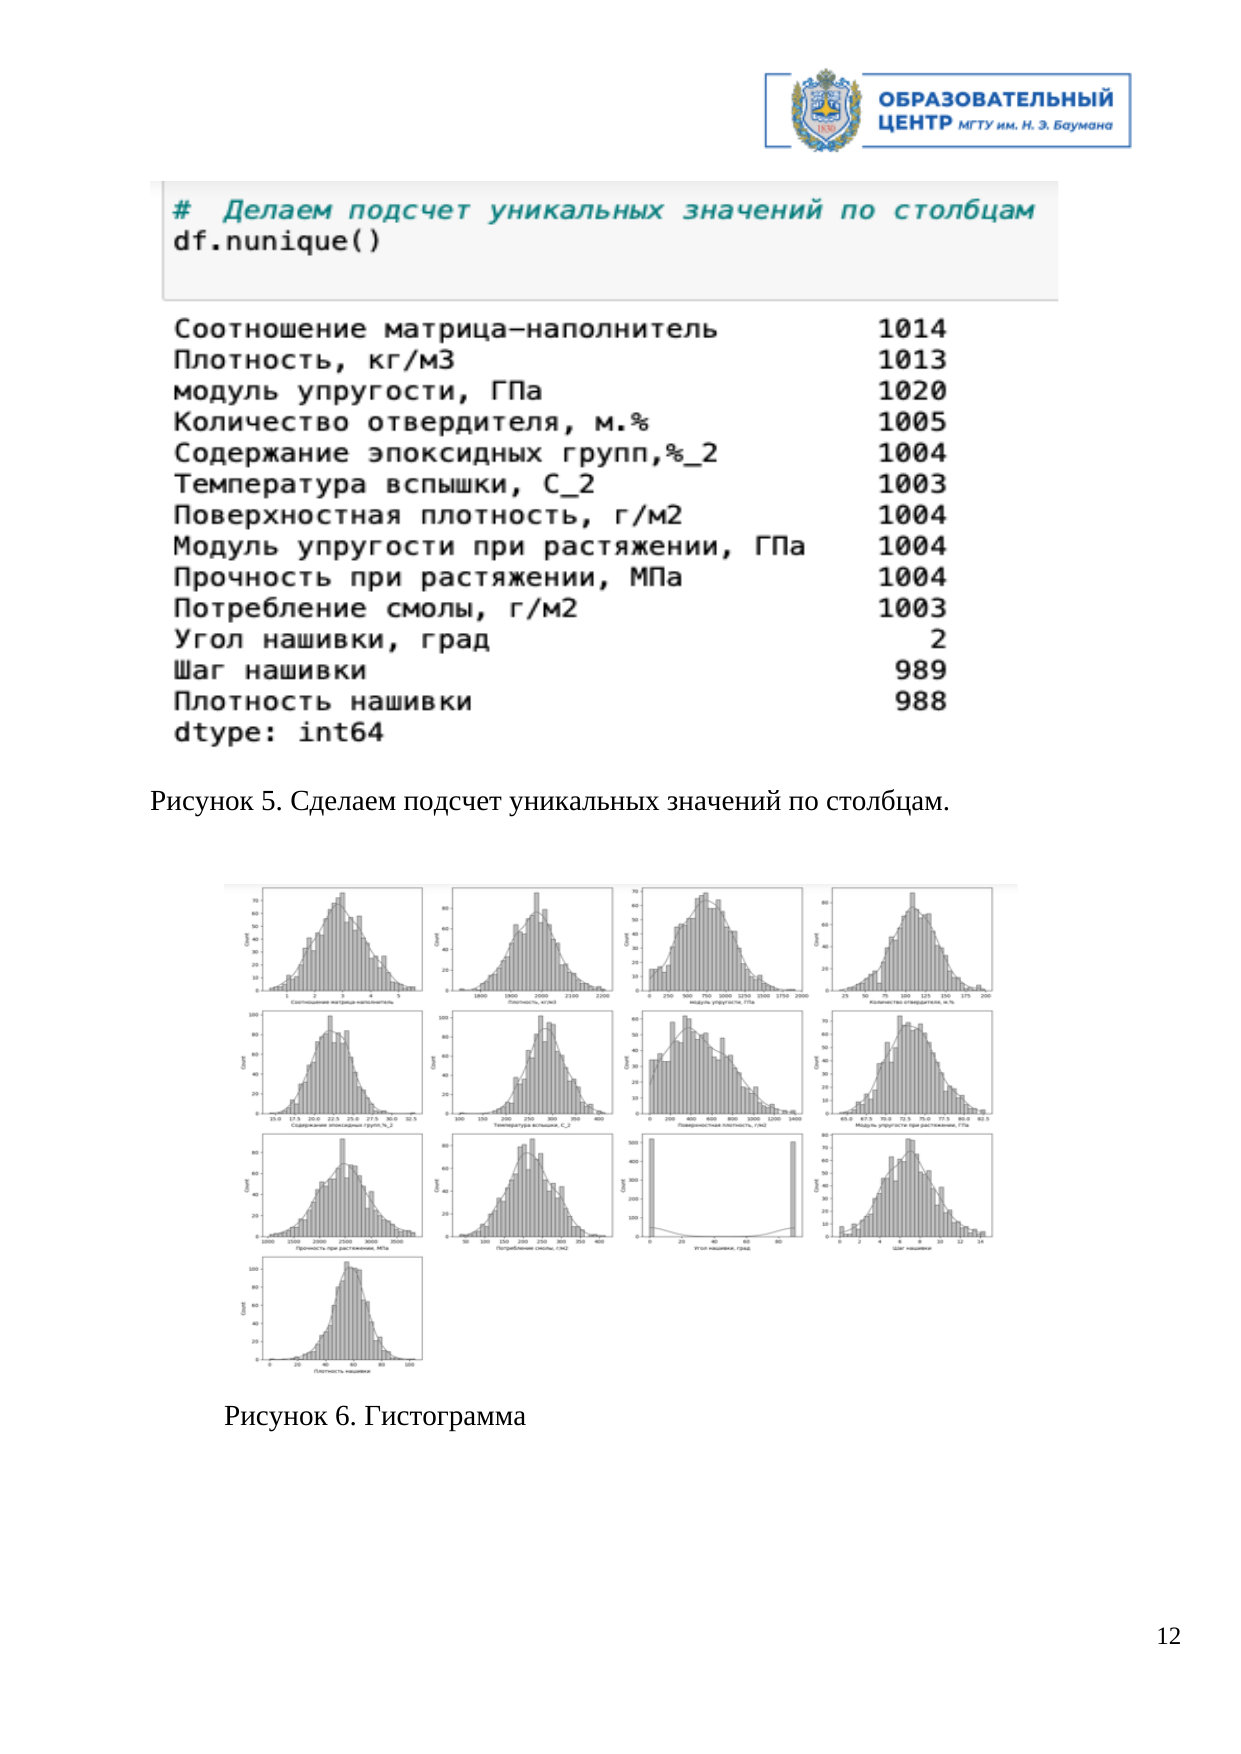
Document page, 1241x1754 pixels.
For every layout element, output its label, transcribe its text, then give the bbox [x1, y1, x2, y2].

text Рисунок 6. Гистограмма [150, 1398, 1181, 1432]
text Рисунок 5. Сделаем подсчет уникальных значений по столбцам. [150, 783, 1181, 817]
picture [150, 181, 1059, 769]
picture [734, 45, 1182, 168]
picture [223, 884, 1018, 1382]
